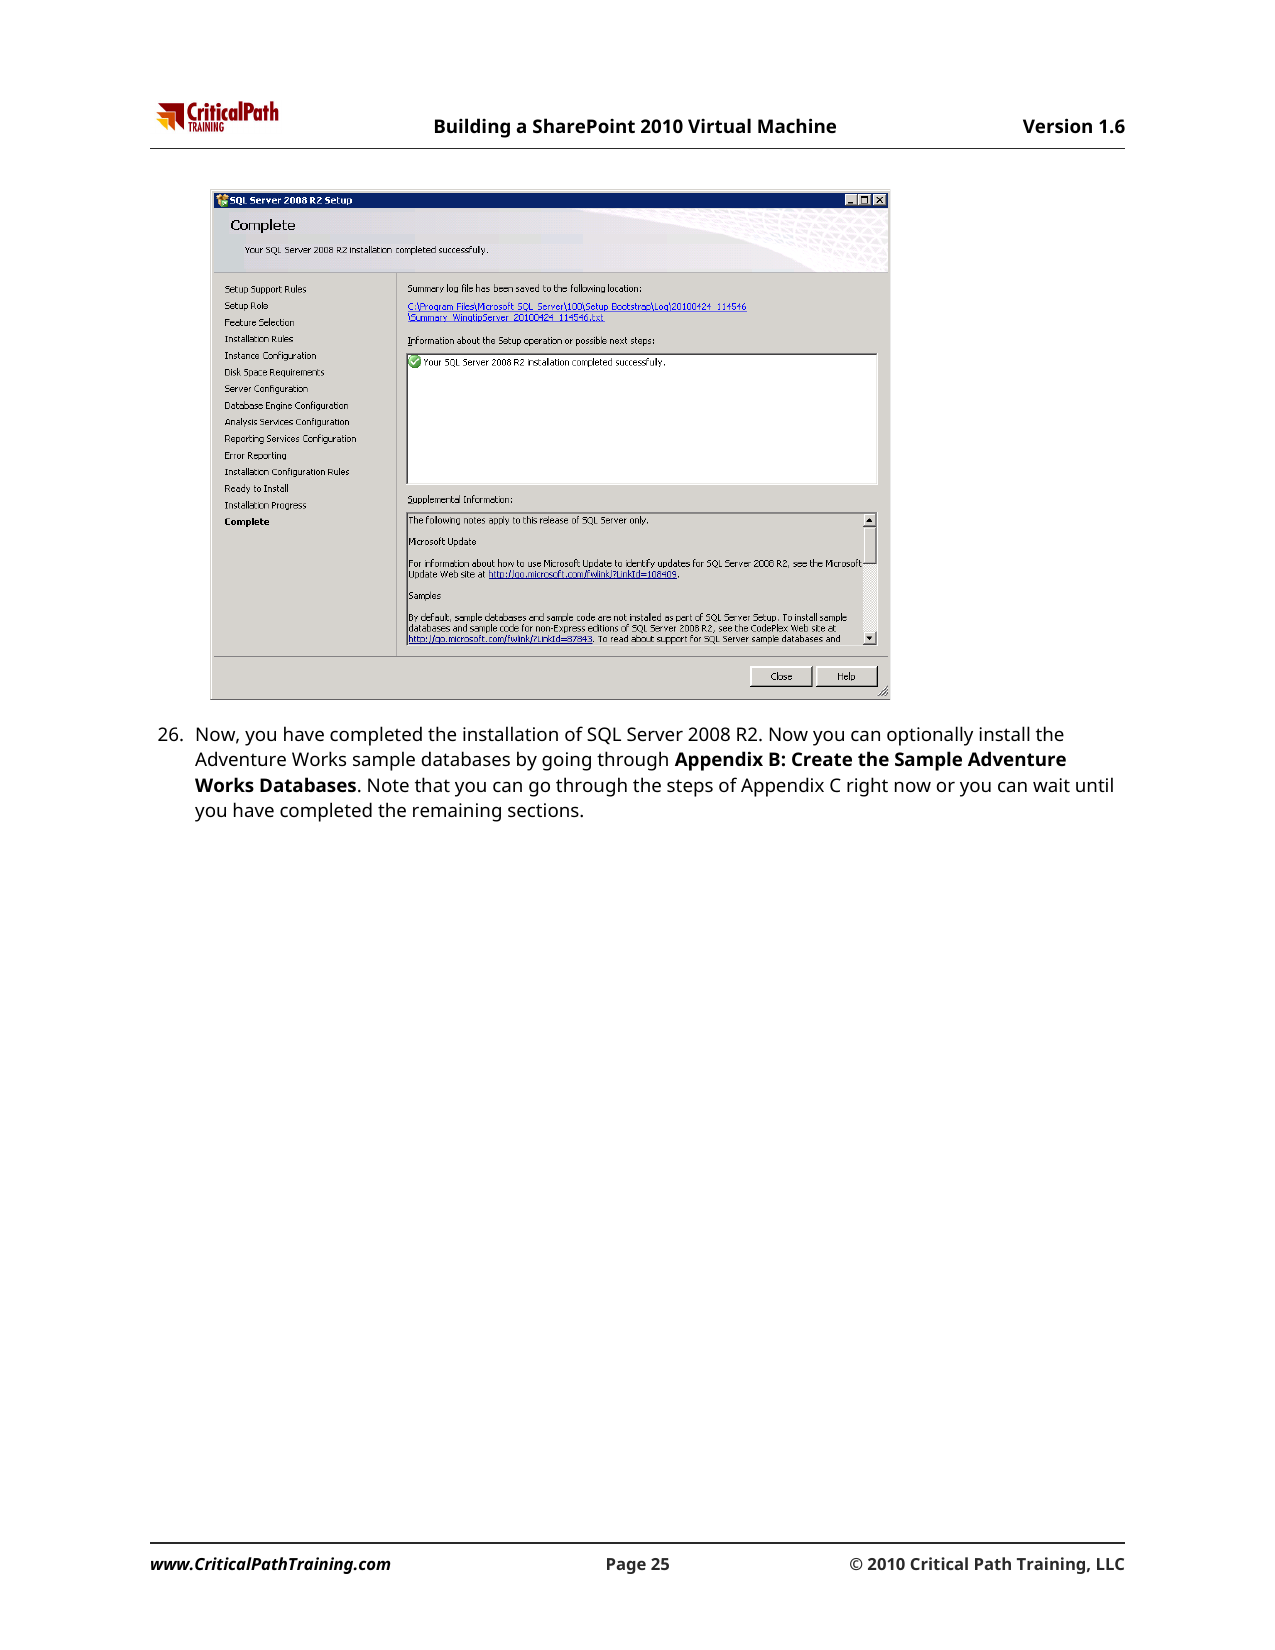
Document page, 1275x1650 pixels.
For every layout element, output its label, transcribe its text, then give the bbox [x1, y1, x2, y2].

text Now, you have completed the installation of SQL Server 2008 R2. Now you can optionally install the Adventure Works sample databases by going through Appendix B: Create the Sample Adventure Works Databases. Note that you can go through the steps of Appendix C right now or you can wait until you have completed the remaining sections. [157, 721, 1125, 823]
picture [210, 189, 891, 700]
picture [150, 100, 282, 134]
